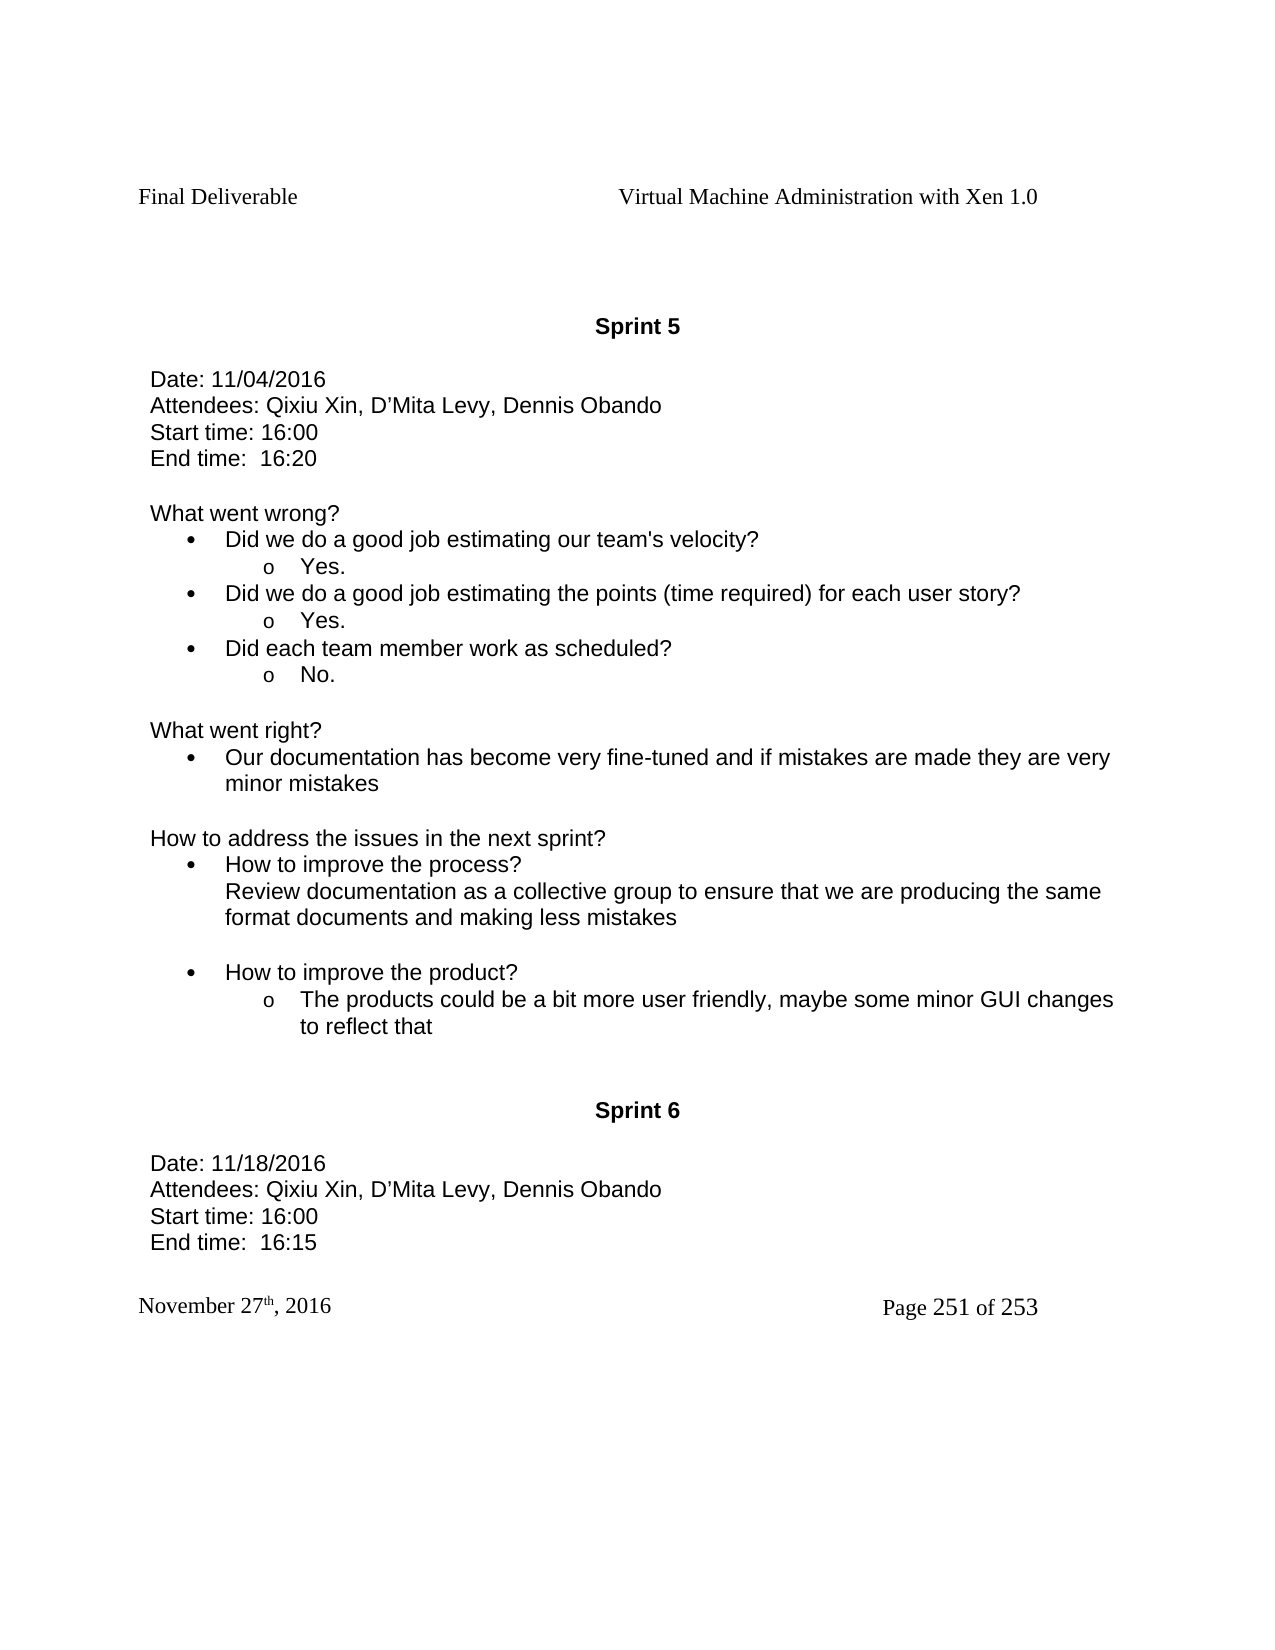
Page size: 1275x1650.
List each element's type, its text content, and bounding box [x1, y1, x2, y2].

text End time: 16:20 [150, 445, 1125, 471]
text Sprint 5 [150, 313, 1125, 339]
list How to improve the process? [187, 851, 1125, 878]
text End time: 16:15 [150, 1229, 1125, 1255]
text Review documentation as a collective group to ensure that we are producing the same format documents and making less mistakes [225, 878, 1125, 931]
list Did each team member work as scheduled? [187, 634, 1125, 661]
list Did we do a good job estimating our team's velocity? [187, 526, 1125, 553]
list Yes. [262, 607, 1125, 634]
list Our documentation has become very fine-tuned and if mistakes are made they are very minor mistakes [187, 744, 1125, 796]
list No. [262, 661, 1125, 688]
text How to address the issues in the next sprint? [150, 825, 1125, 851]
list How to improve the product? [187, 959, 1125, 986]
list Yes. [262, 553, 1125, 580]
list Did we do a good job estimating the points (time required) for each user story? [187, 580, 1125, 607]
text What went right? [150, 717, 1125, 744]
text What went wrong? [150, 500, 1125, 526]
text Attendees: Qixiu Xin, D’Mita Levy, Dennis Obando [150, 392, 1125, 418]
list The products could be a bit more user friendly, maybe some minor GUI changes to reflect that [262, 986, 1125, 1040]
text Sprint 6 [150, 1097, 1125, 1123]
text Start time: 16:00 [150, 1203, 1125, 1229]
text Date: 11/18/2016 [150, 1150, 1125, 1176]
text Start time: 16:00 [150, 418, 1125, 445]
text Date: 11/04/2016 [150, 366, 1125, 392]
text Attendees: Qixiu Xin, D’Mita Levy, Dennis Obando [150, 1176, 1125, 1203]
